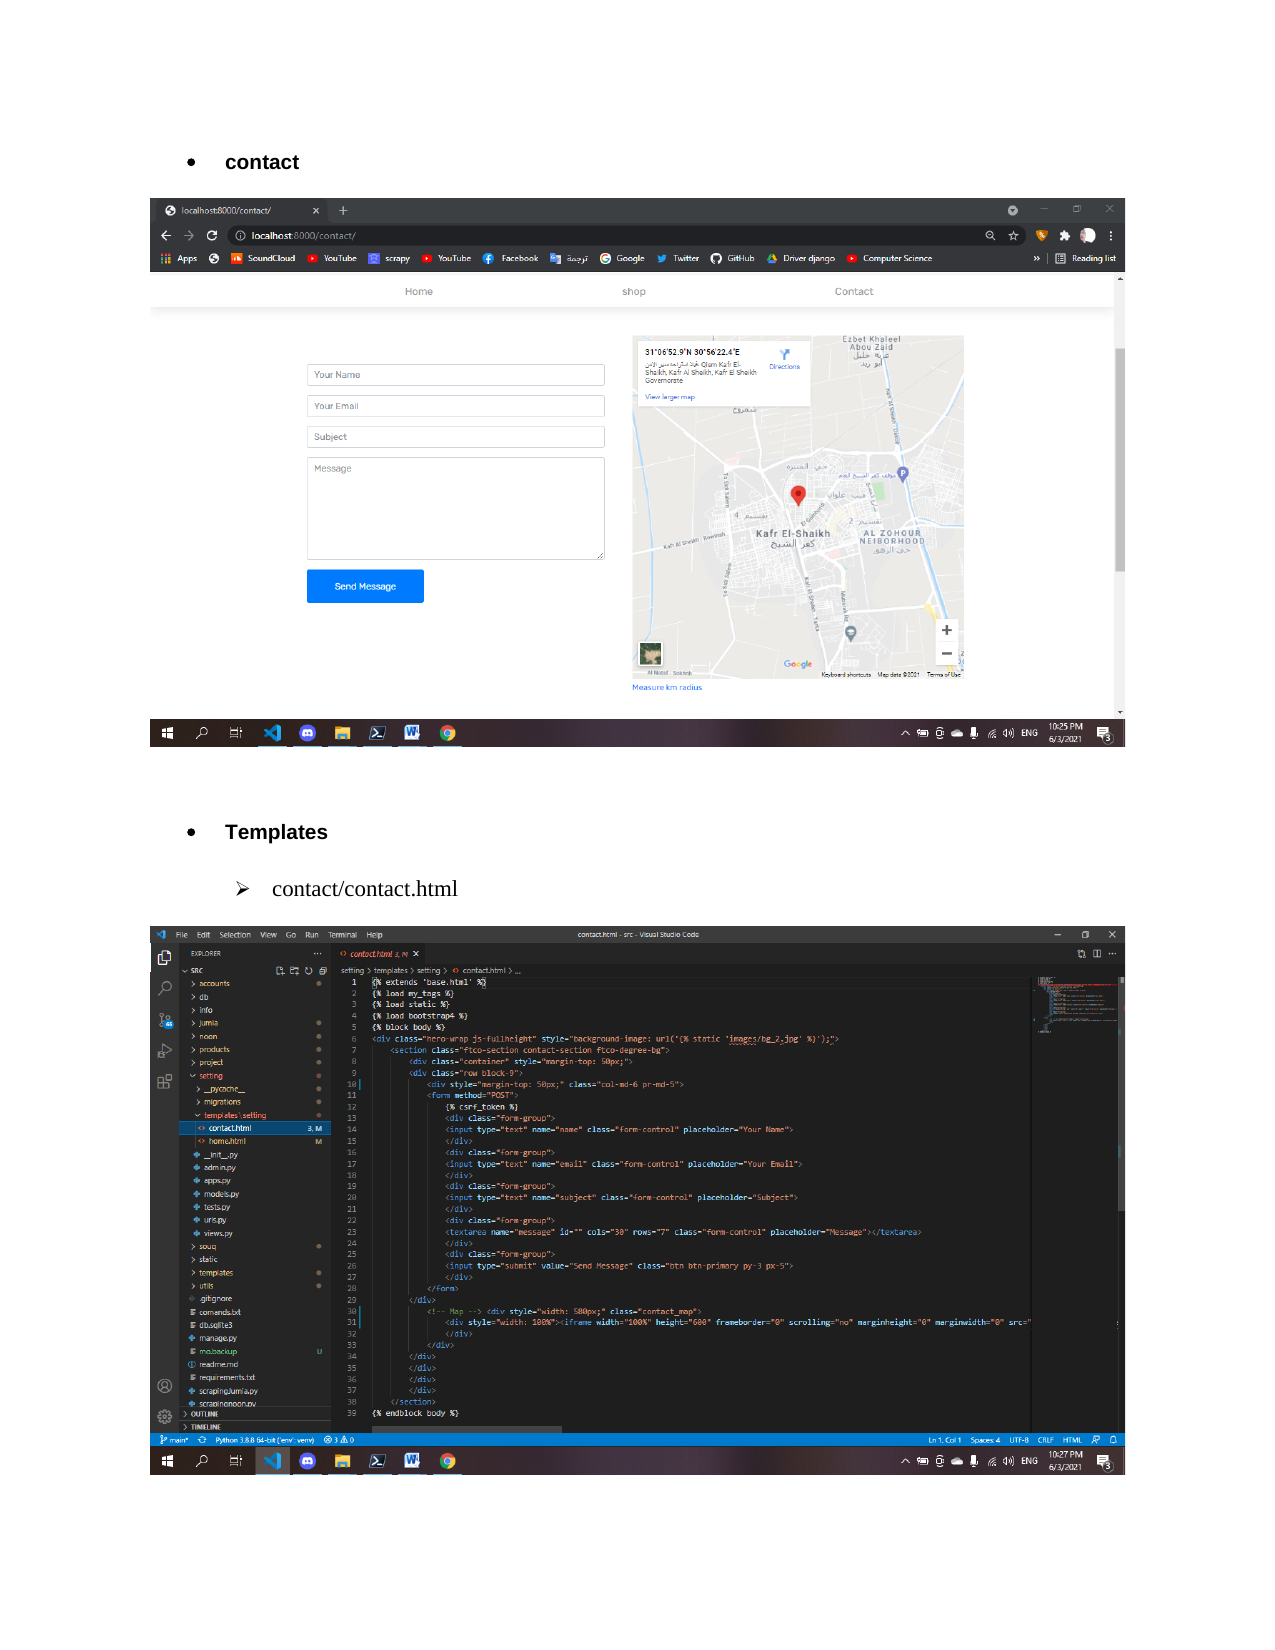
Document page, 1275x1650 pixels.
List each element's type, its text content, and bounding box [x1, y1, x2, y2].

picture [150, 926, 1125, 1475]
list Templates [187, 820, 1125, 844]
list contact [187, 150, 1125, 174]
list contact/contact.html [234, 875, 1125, 901]
picture [150, 198, 1125, 747]
